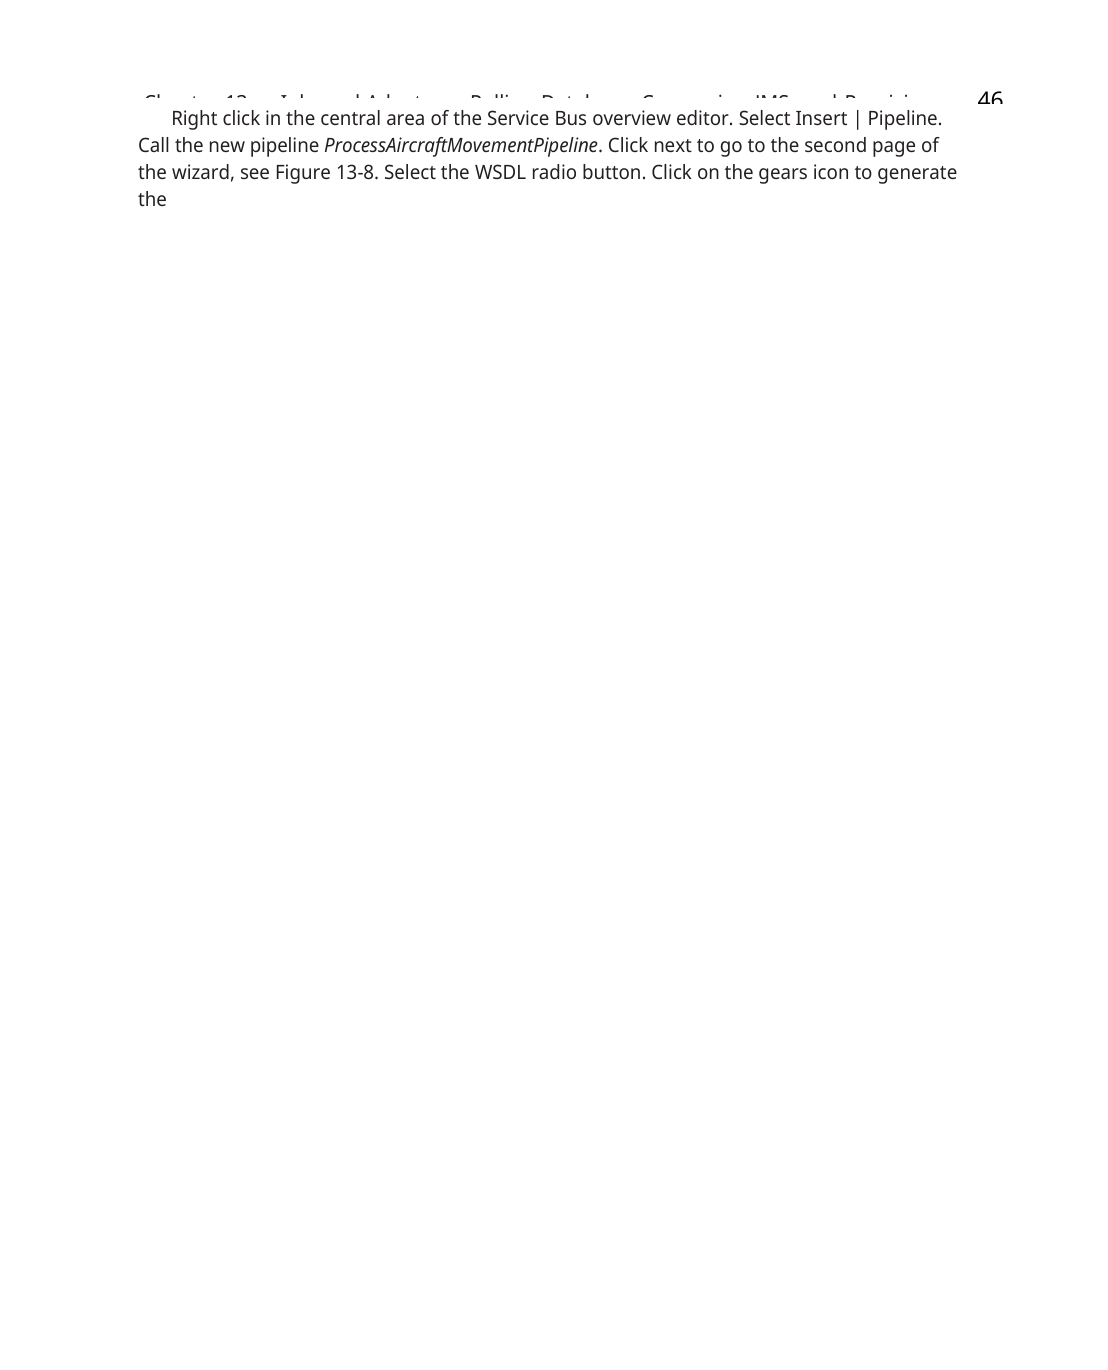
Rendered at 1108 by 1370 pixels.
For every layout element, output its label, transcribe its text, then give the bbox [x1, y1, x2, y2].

text Right click in the central area of the Service Bus overview editor. Select Insert | Pipeline. Call the new pipeline ProcessAircraftMovementPipeline. Click next to go to the second page of the wizard, see Figure 13-8. Select the WSDL radio button. Click on the gears icon to generate the [138, 104, 960, 213]
